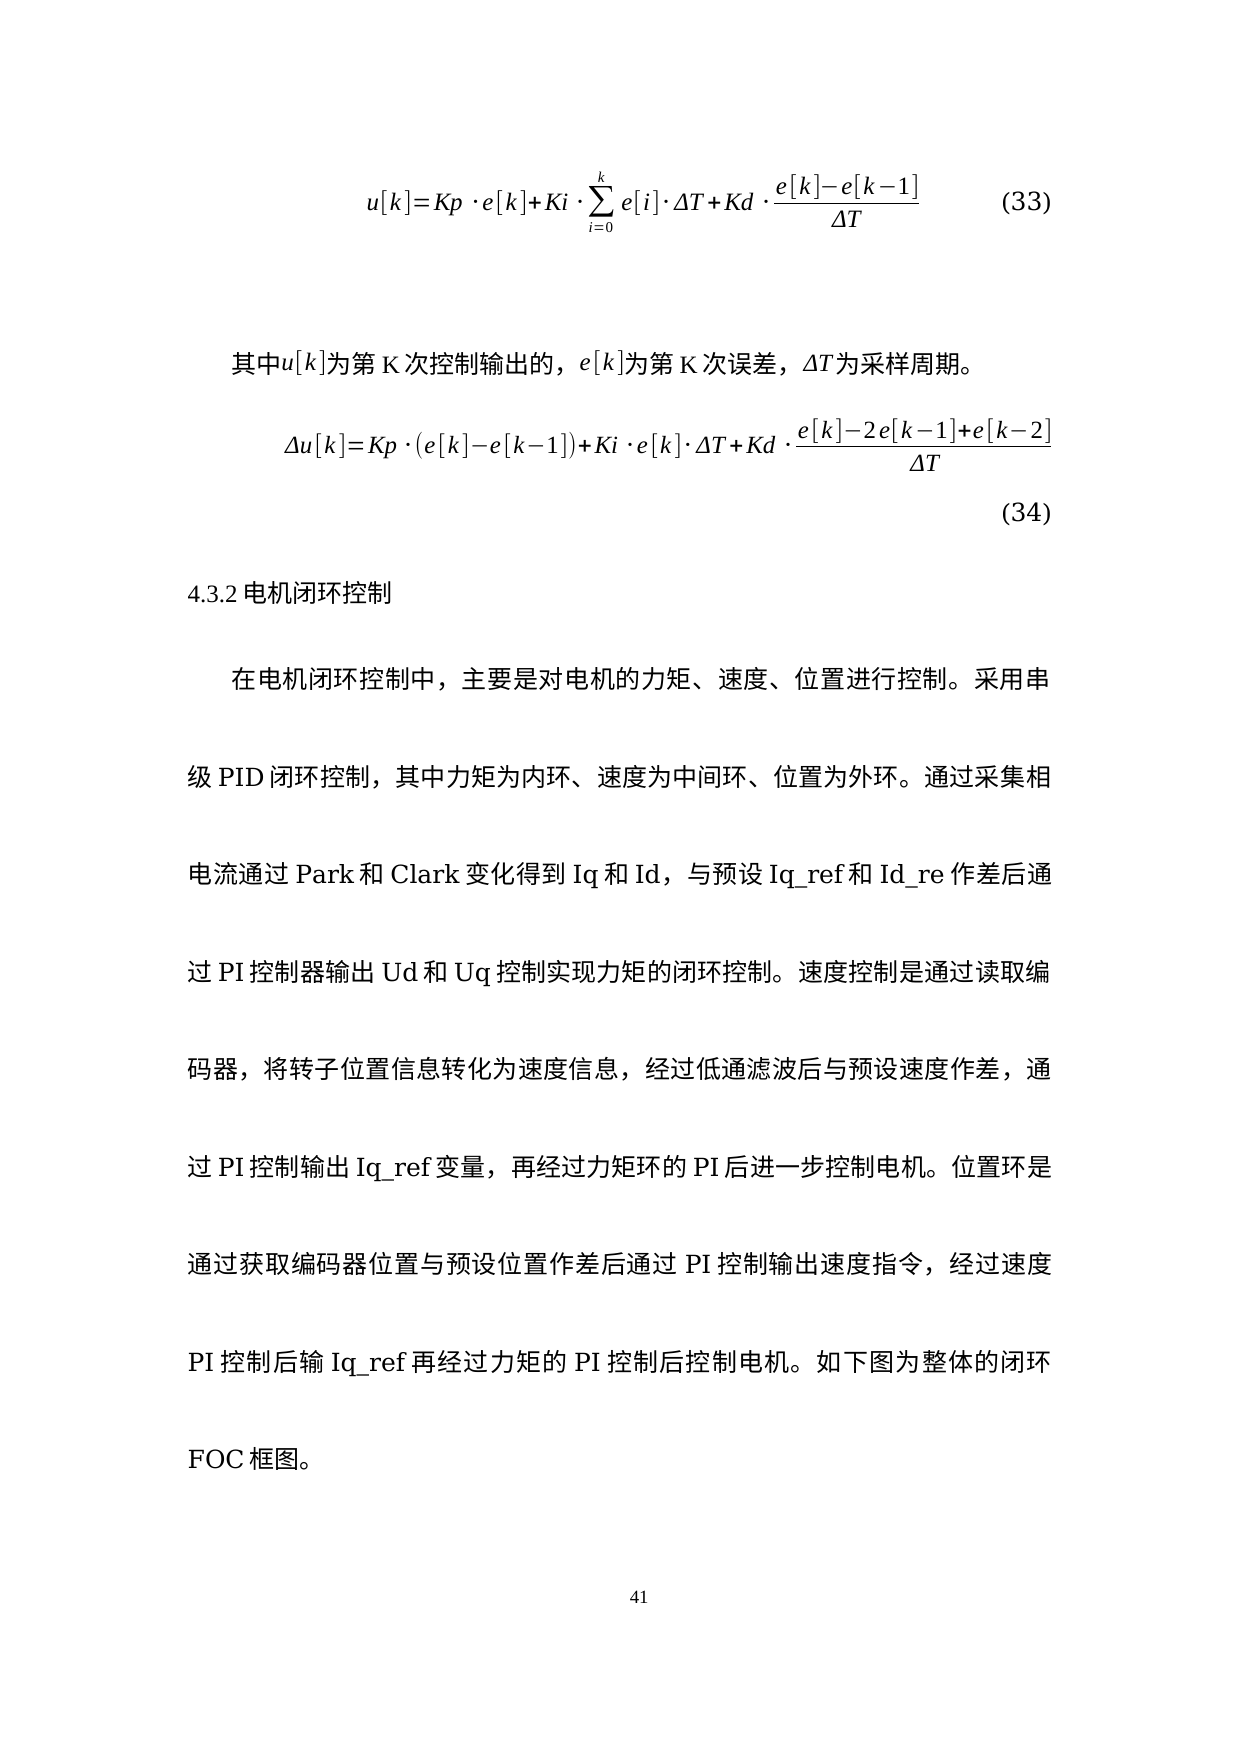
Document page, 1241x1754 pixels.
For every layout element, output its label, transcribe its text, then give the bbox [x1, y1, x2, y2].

text (33) [187, 153, 1053, 251]
subtitle 4.3.2电机闭环控制 [187, 559, 1053, 624]
text 在电机闭环控制中，主要是对电机的力矩、速度、位置进行控制。采用串级PID闭环控制，其中力矩为内环、速度为中间环、位置为外环。通过采集相电流通过Park和Clark变化得到Iq和Id，与预设Iq_ref和Id_re作差后通过PI控制器输出Ud和Uq控制实现力矩的闭环控制。速度控制是通过读取编码器，将转子位置信息转化为速度信息，经过低通滤波后与预设速度作差，通过PI控制输出Iq_ref变量，再经过力矩环的PI后进一步控制电机。位置环是通过获取编码器位置与预设位置作差后通过PI控制输出速度指令，经过速度PI控制后输Iq_ref再经过力矩的PI控制后控制电机。如下图为整体的闭环FOC框图。 [187, 645, 1053, 1490]
text 其中为第K次控制输出的，为第K次误差，为采样周期。 [187, 266, 1053, 396]
text (34) [187, 414, 1053, 527]
